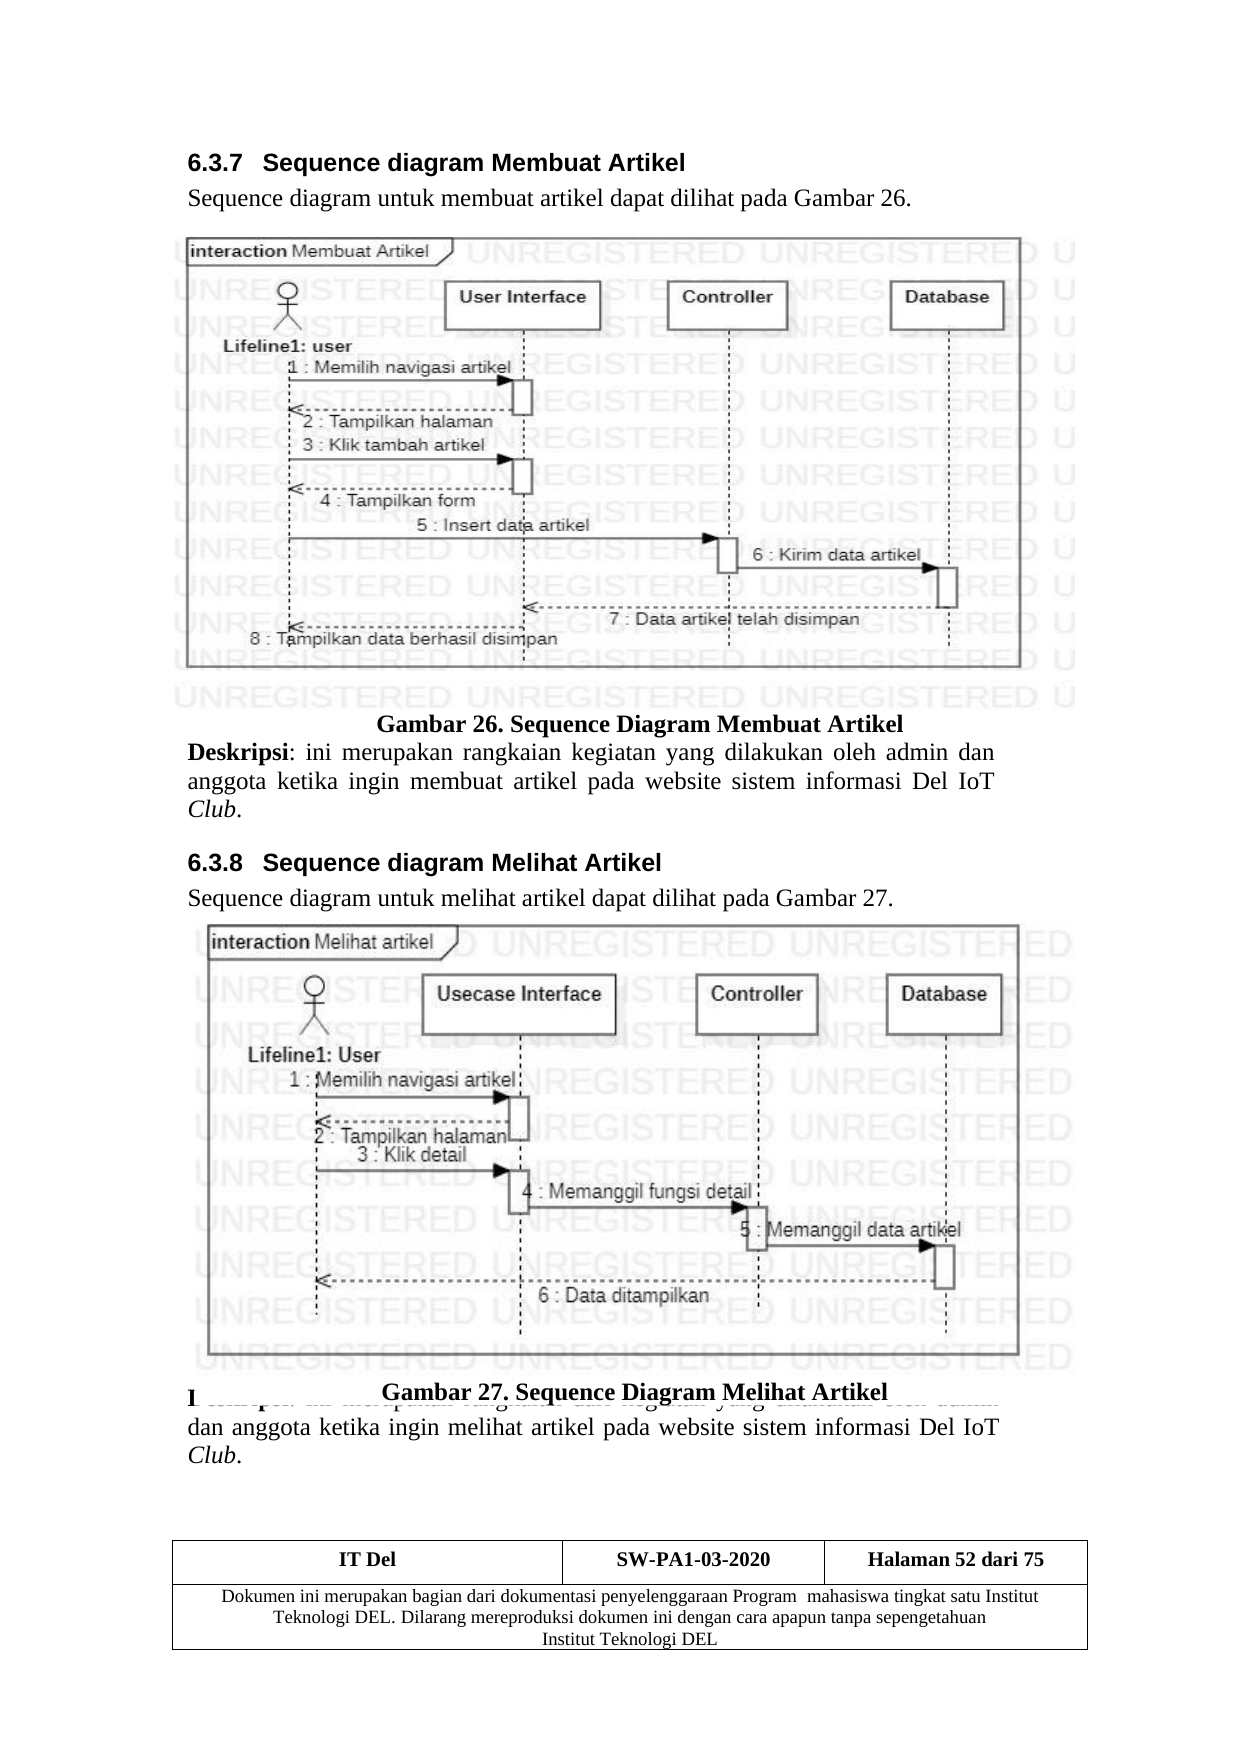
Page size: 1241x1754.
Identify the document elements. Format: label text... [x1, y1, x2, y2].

text Sequence diagram untuk membuat artikel dapat dilihat pada Gambar 26. [187, 183, 1092, 211]
subtitle Sequence diagram Melihat Artikel [187, 848, 1092, 877]
picture [194, 923, 1075, 1376]
text Sequence diagram untuk melihat artikel dapat dilihat pada Gambar 27. [187, 883, 1092, 912]
text Deskripsi: ini merupakan rangkaian dari kegiatan yang dilakukan oleh admin dan anggota ketika ingin melihat artikel pada website sistem informasi Del IoT Club. [187, 1406, 1000, 1469]
text Deskripsi: ini merupakan rangkaian kegiatan yang dilakukan oleh admin dan anggota ketika ingin membuat artikel pada website sistem informasi Del IoT Club. [187, 738, 995, 823]
picture [173, 236, 1076, 710]
subtitle Sequence diagram Membuat Artikel [187, 148, 1092, 176]
